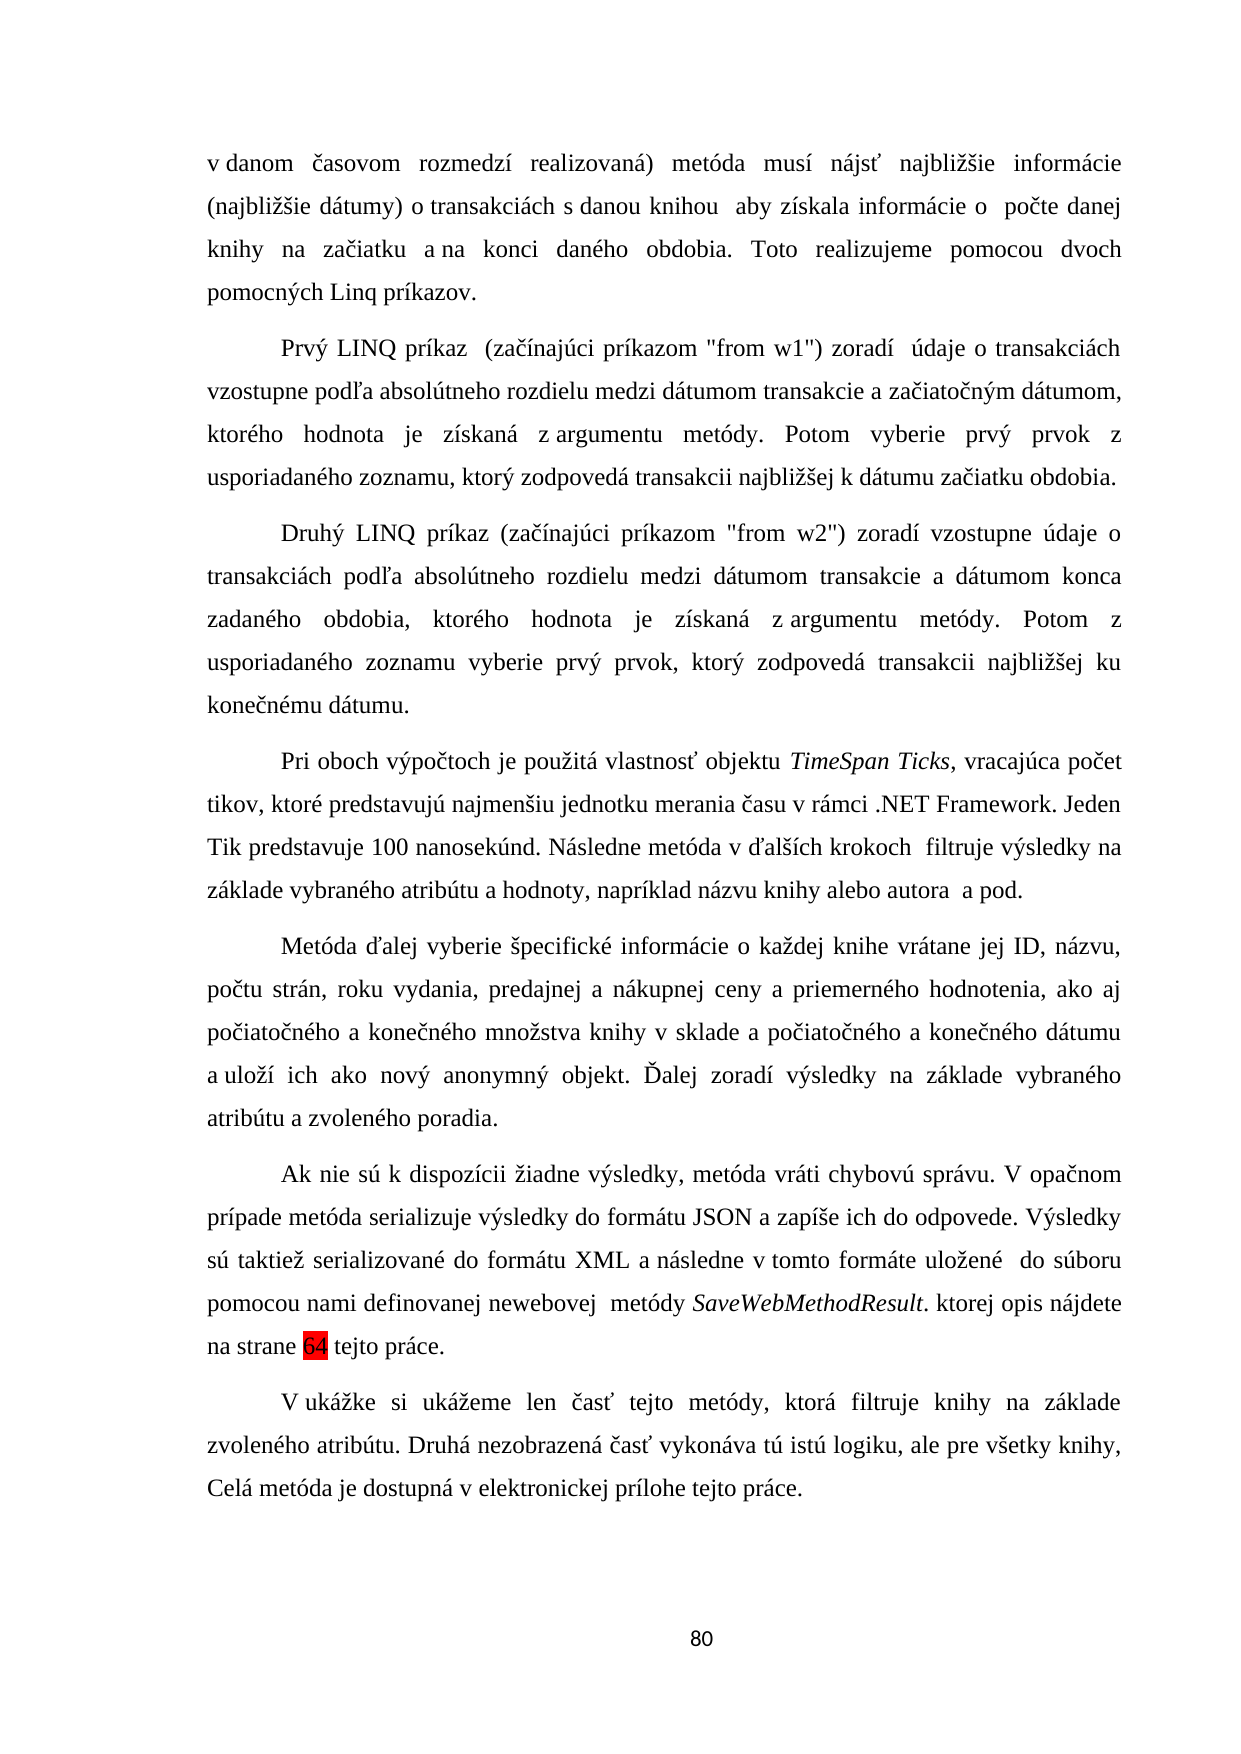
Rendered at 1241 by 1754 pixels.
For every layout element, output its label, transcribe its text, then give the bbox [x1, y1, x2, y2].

text Pri oboch výpočtoch je použitá vlastnosť objektu TimeSpan Ticks, vracajúca počet tikov, ktoré predstavujú najmenšiu jednotku merania času v rámci .NET Framework. Jeden Tik predstavuje 100 nanosekúnd. Následne metóda v ďalších krokoch filtruje výsledky na základe vybraného atribútu a hodnoty, napríklad názvu knihy alebo autora a pod. [207, 746, 1122, 904]
text Metóda ďalej vyberie špecifické informácie o každej knihe vrátane jej ID, názvu, počtu strán, roku vydania, predajnej a nákupnej ceny a priemerného hodnotenia, ako aj počiatočného a konečného množstva knihy v sklade a počiatočného a konečného dátumu a uloží ich ako nový anonymný objekt. Ďalej zoradí výsledky na základe vybraného atribútu a zvoleného poradia. [207, 931, 1122, 1132]
text Druhý LINQ príkaz (začínajúci príkazom "from w2") zoradí vzostupne údaje o transakciách podľa absolútneho rozdielu medzi dátumom transakcie a dátumom konca zadaného obdobia, ktorého hodnota je získaná z argumentu metódy. Potom z usporiadaného zoznamu vyberie prvý prvok, ktorý zodpovedá transakcii najbližšej ku konečnému dátumu. [207, 518, 1122, 719]
text Prvý LINQ príkaz (začínajúci príkazom "from w1") zoradí údaje o transakciách vzostupne podľa absolútneho rozdielu medzi dátumom transakcie a začiatočným dátumom, ktorého hodnota je získaná z argumentu metódy. Potom vyberie prvý prvok z usporiadaného zoznamu, ktorý zodpovedá transakcii najbližšej k dátumu začiatku obdobia. [207, 333, 1122, 491]
text Ak nie sú k dispozícii žiadne výsledky, metóda vráti chybovú správu. V opačnom prípade metóda serializuje výsledky do formátu JSON a zapíše ich do odpovede. Výsledky sú taktiež serializované do formátu XML a následne v tomto formáte uložené do súboru pomocou nami definovanej newebovej metódy SaveWebMethodResult. ktorej opis nájdete na strane 64 tejto práce. [207, 1159, 1122, 1360]
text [207, 148, 1122, 306]
text V ukážke si ukážeme len časť tejto metódy, ktorá filtruje knihy na základe zvoleného atribútu. Druhá nezobrazená časť vykonáva tú istú logiku, ale pre všetky knihy, Celá metóda je dostupná v elektronickej prílohe tejto práce. [207, 1387, 1122, 1502]
